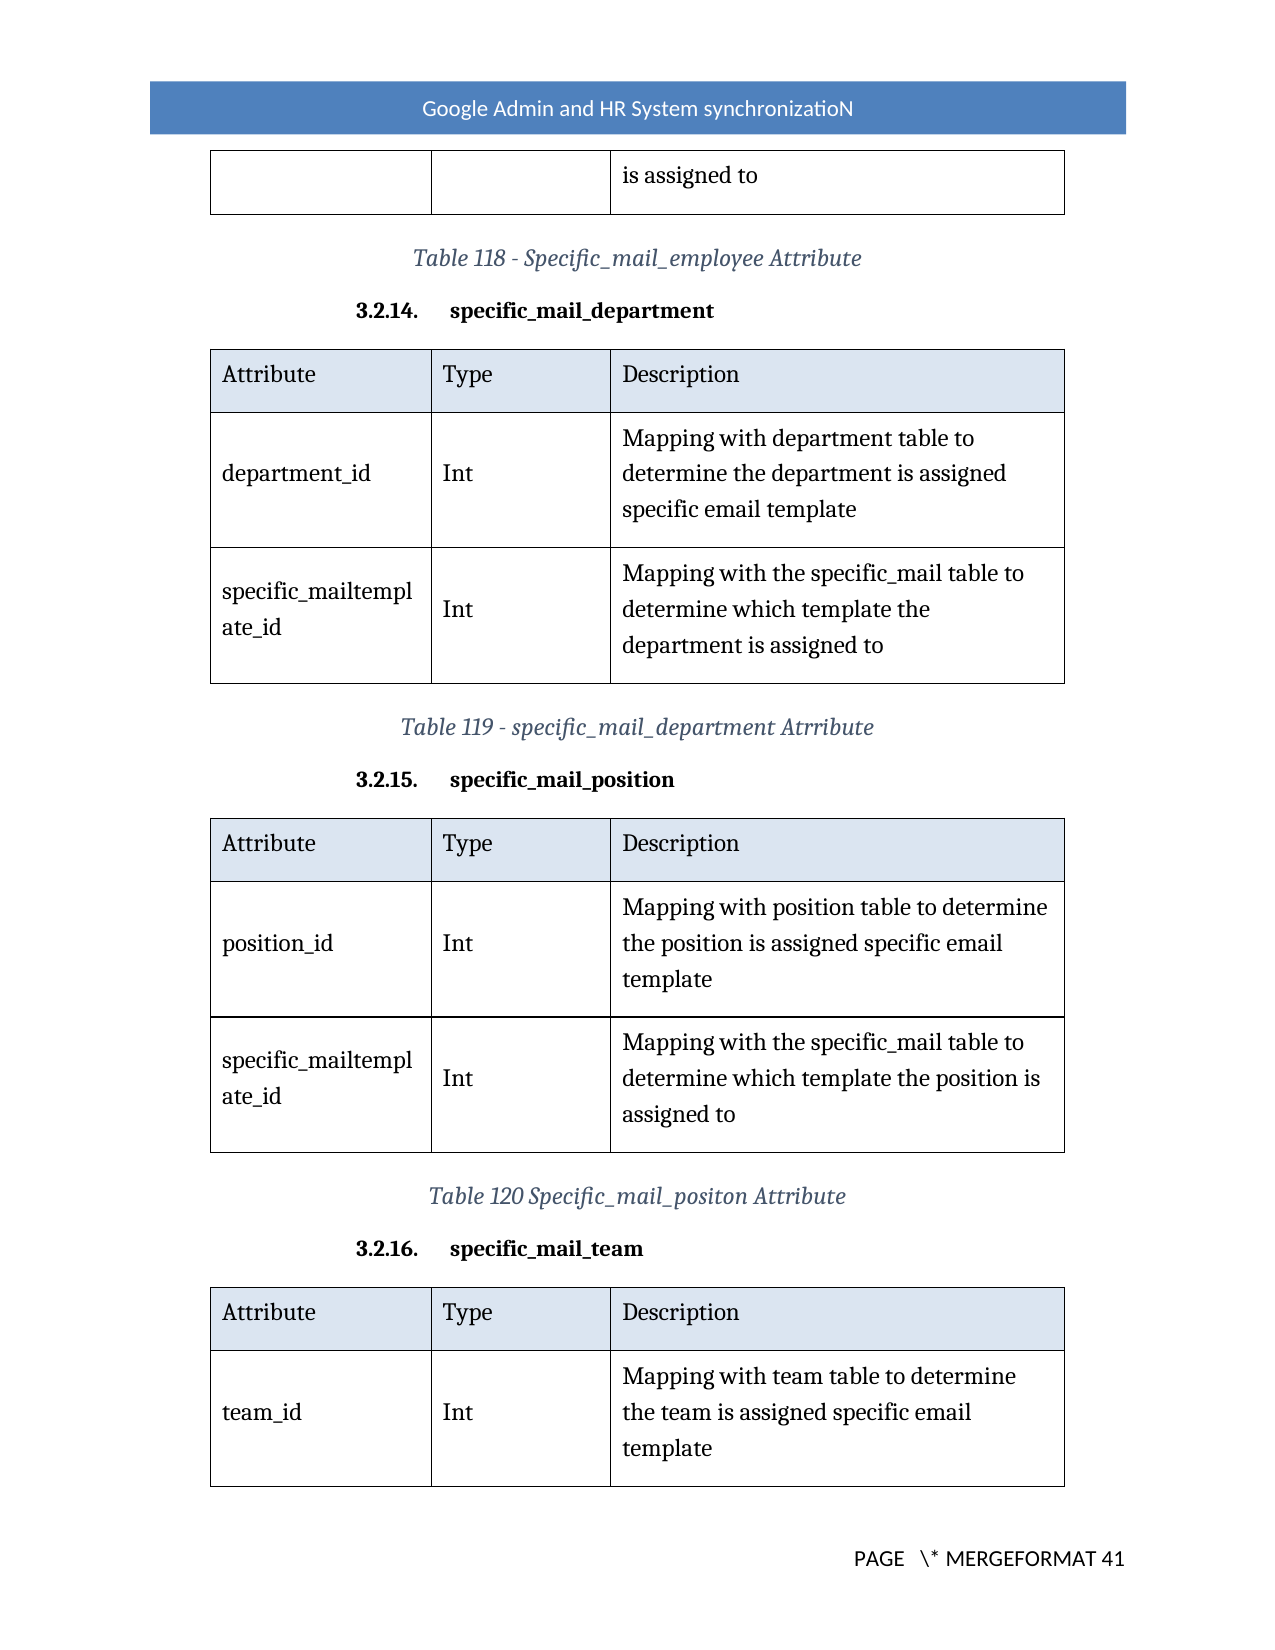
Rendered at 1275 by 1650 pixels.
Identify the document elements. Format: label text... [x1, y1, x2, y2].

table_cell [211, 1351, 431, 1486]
text Table 118 - Specific_mail_employee Attribute [150, 244, 1125, 272]
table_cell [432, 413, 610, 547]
subtitle specific_mail_position [356, 767, 1125, 793]
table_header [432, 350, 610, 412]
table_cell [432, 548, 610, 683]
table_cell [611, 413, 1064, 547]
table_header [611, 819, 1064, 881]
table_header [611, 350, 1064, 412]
text Table 119 - specific_mail_department Atrribute [150, 713, 1125, 742]
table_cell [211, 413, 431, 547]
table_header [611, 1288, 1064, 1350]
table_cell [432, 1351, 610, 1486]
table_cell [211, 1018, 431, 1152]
subtitle specific_mail_department [356, 297, 1125, 324]
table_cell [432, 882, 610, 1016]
text Table 120 Specific_mail_positon Attribute [150, 1182, 1125, 1211]
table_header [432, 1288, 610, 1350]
subtitle specific_mail_team [356, 1236, 1125, 1262]
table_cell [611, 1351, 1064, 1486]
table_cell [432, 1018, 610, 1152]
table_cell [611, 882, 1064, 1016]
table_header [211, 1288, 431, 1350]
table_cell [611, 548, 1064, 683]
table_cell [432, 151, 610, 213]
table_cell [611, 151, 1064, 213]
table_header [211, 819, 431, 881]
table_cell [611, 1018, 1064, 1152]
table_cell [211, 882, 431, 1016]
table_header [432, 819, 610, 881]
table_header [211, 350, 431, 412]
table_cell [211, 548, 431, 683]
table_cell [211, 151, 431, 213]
